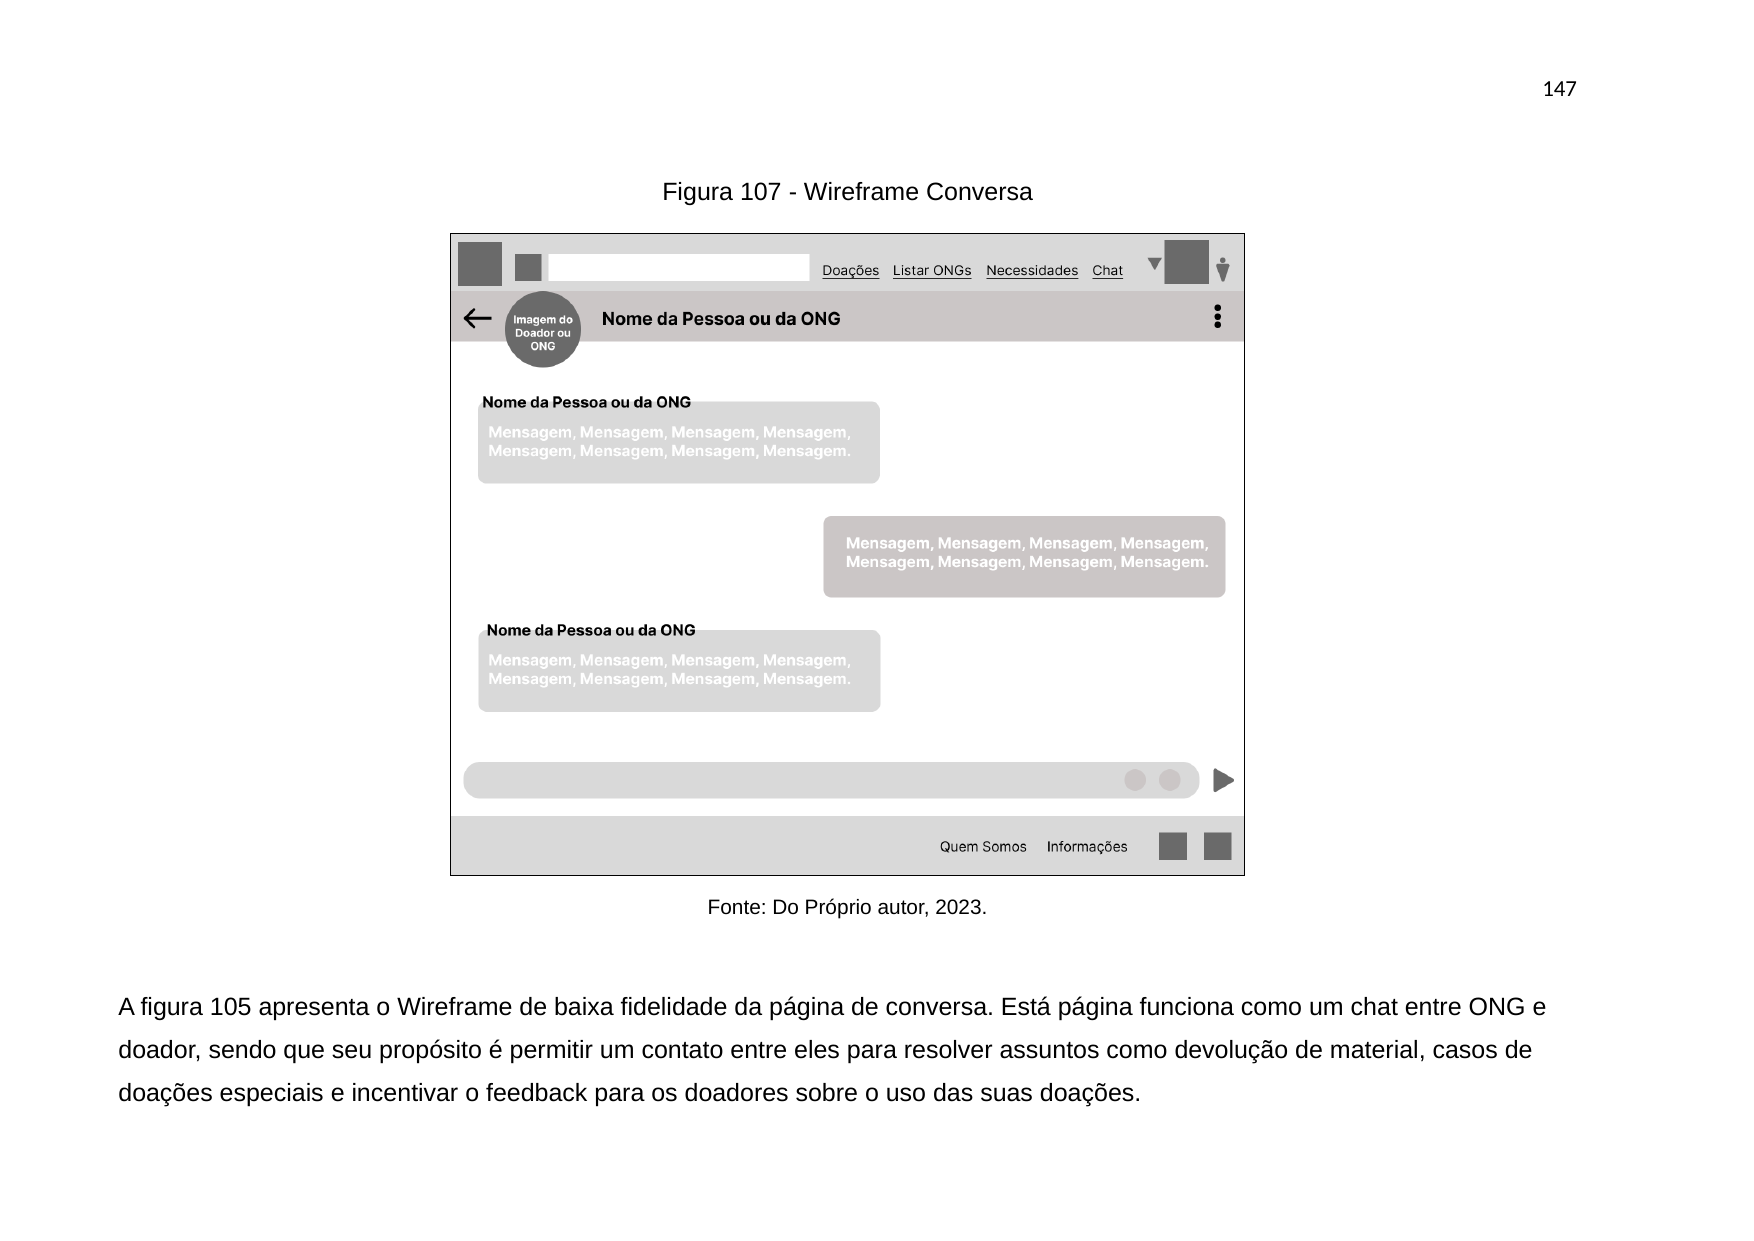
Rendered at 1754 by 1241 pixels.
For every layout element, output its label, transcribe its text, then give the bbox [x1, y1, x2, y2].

picture [451, 234, 1244, 875]
text Figura 107 - Wireframe Conversa [118, 177, 1577, 206]
text A figura 105 apresenta o Wireframe de baixa fidelidade da página de conversa. Está página funciona como um chat entre ONG e doador, sendo que seu propósito é permitir um contato entre eles para resolver assuntos como devolução de material, casos de doações especiais e incentivar o feedback para os doadores sobre o uso das suas doações. [118, 992, 1577, 1107]
text Fonte: Do Próprio autor, 2023. [118, 895, 1577, 919]
